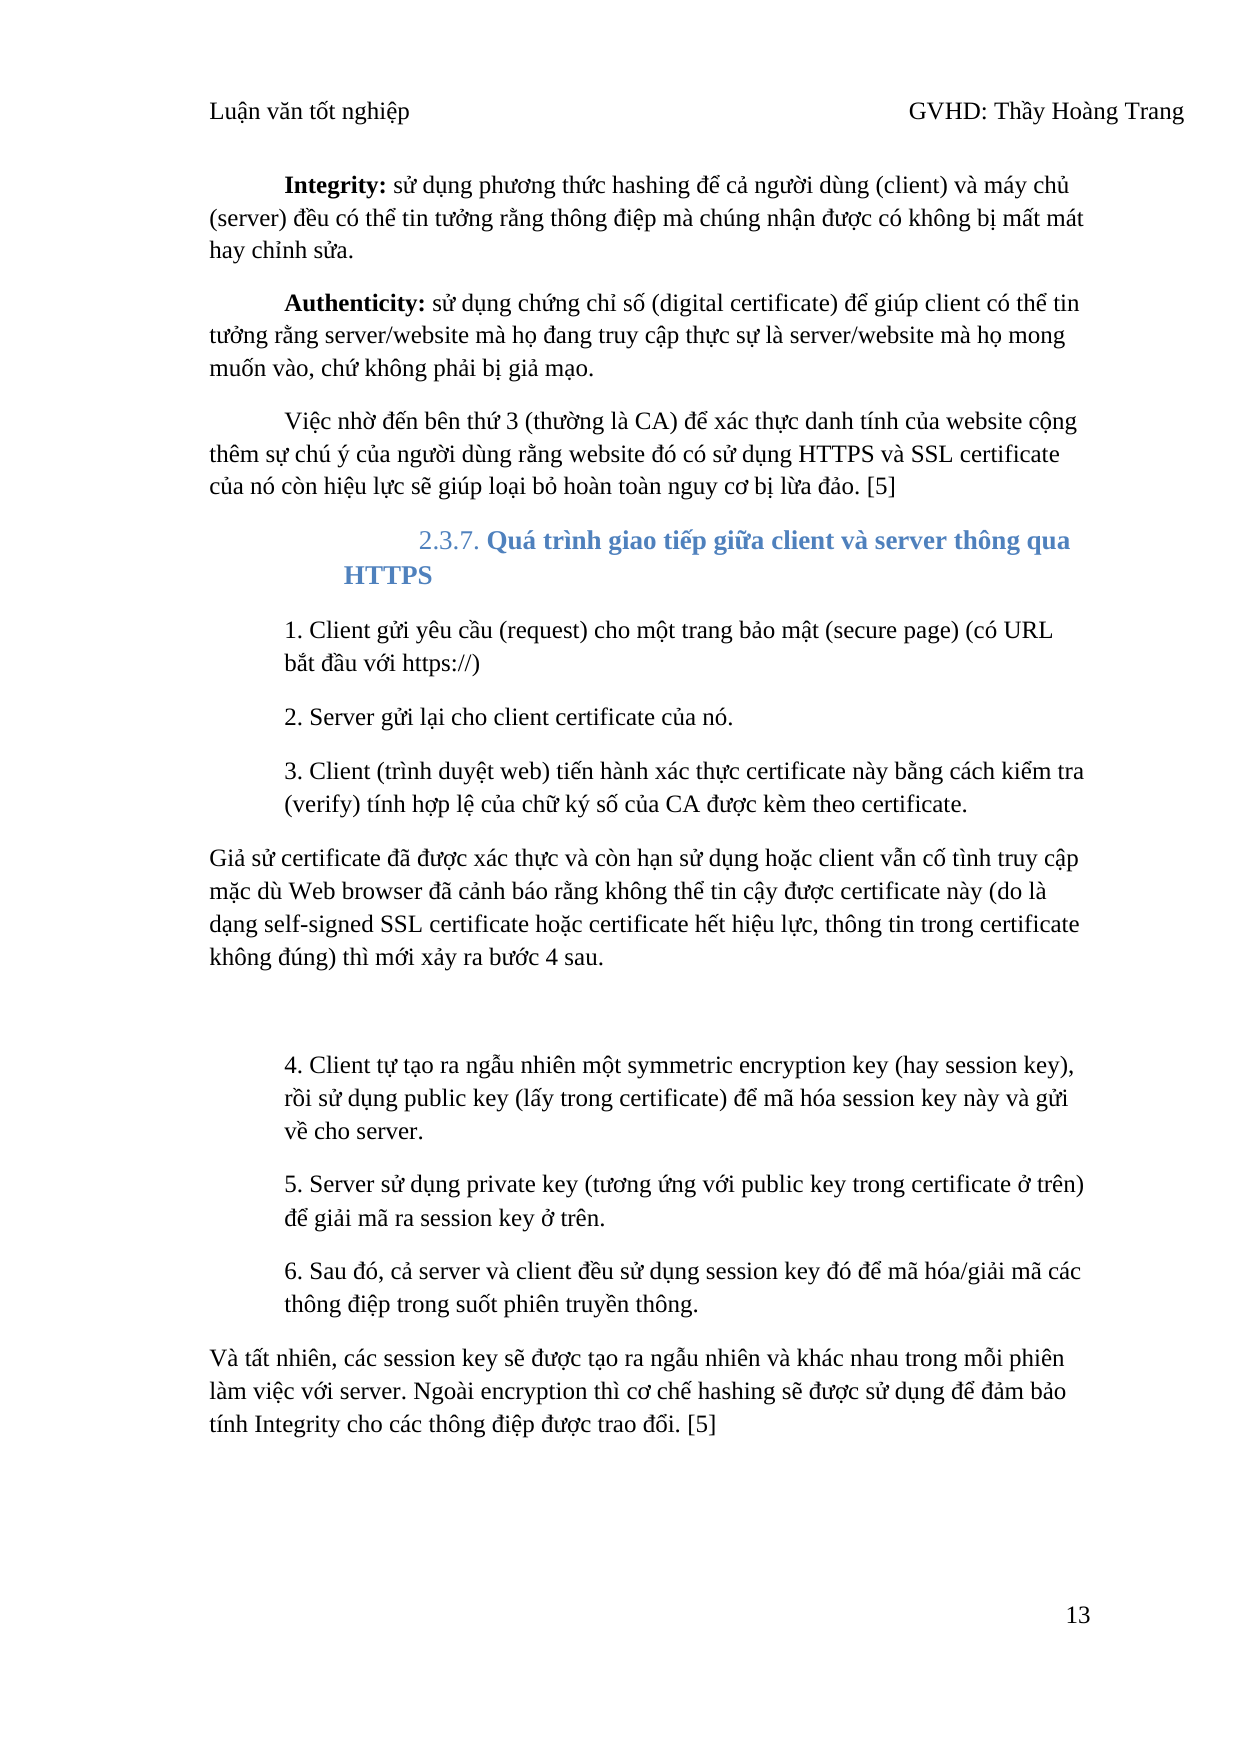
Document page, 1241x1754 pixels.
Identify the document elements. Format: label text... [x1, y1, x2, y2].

text Giả sử certificate đã được xác thực và còn hạn sử dụng hoặc client vẫn cố tình truy cập mặc dù Web browser đã cảnh báo rằng không thể tin cậy được certificate này (do là dạng self-signed SSL certificate hoặc certificate hết hiệu lực, thông tin trong certificate không đúng) thì mới xảy ra bước 4 sau. [209, 843, 1090, 971]
text 3. Client (trình duyệt web) tiến hành xác thực certificate này bằng cách kiểm tra (verify) tính hợp lệ của chữ ký số của CA được kèm theo certificate. [284, 756, 1090, 818]
text Authenticity: sử dụng chứng chỉ số (digital certificate) để giúp client có thể tin tưởng rằng server/website mà họ đang truy cập thực sự là server/website mà họ mong muốn vào, chứ không phải bị giả mạo. [209, 288, 1090, 382]
text Integrity: sử dụng phương thức hashing để cả người dùng (client) và máy chủ (server) đều có thể tin tưởng rằng thông điệp mà chúng nhận được có không bị mất mát hay chỉnh sửa. [209, 170, 1090, 264]
subtitle Quá trình giao tiếp giữa client và server thông qua HTTPS [344, 524, 1090, 591]
text 5. Server sử dụng private key (tương ứng với public key trong certificate ở trên) để giải mã ra session key ở trên. [284, 1169, 1090, 1231]
text Và tất nhiên, các session key sẽ được tạo ra ngẫu nhiên và khác nhau trong mỗi phiên làm việc với server. Ngoài encryption thì cơ chế hashing sẽ được sử dụng để đảm bảo tính Integrity cho các thông điệp được trao đổi. [209, 1343, 1090, 1438]
text 1. Client gửi yêu cầu (request) cho một trang bảo mật (secure page) (có URL bắt đầu với https://) [284, 615, 1090, 677]
text 4. Client tự tạo ra ngẫu nhiên một symmetric encryption key (hay session key), rồi sử dụng public key (lấy trong certificate) để mã hóa session key này và gửi về cho server. [284, 1050, 1090, 1144]
text 6. Sau đó, cả server và client đều sử dụng session key đó để mã hóa/giải mã các thông điệp trong suốt phiên truyền thông. [284, 1256, 1090, 1318]
text 2. Server gửi lại cho client certificate của nó. [284, 702, 1090, 731]
text Việc nhờ đến bên thứ 3 (thường là CA) để xác thực danh tính của website cộng thêm sự chú ý của người dùng rằng website đó có sử dụng HTTPS và SSL certificate của nó còn hiệu lực sẽ giúp loại bỏ hoàn toàn nguy cơ bị lừa đảo. [209, 406, 1090, 500]
